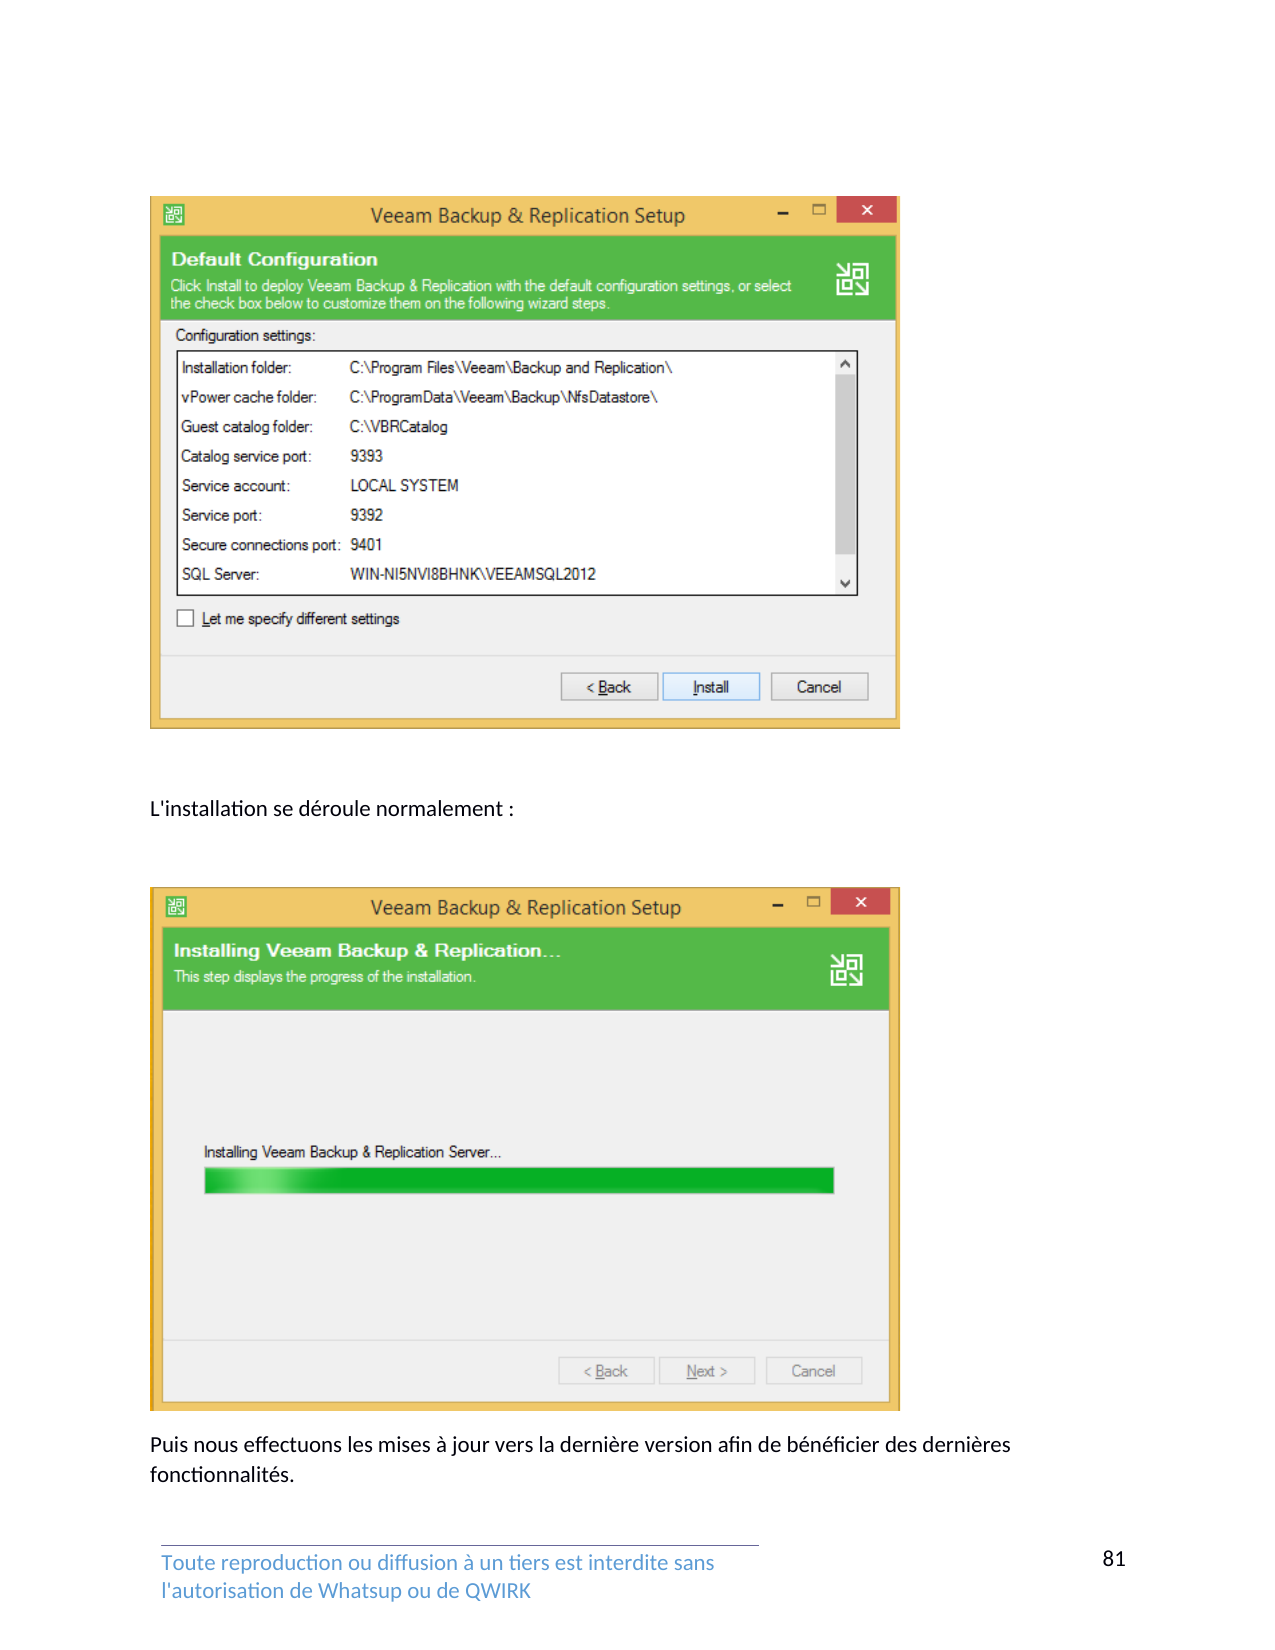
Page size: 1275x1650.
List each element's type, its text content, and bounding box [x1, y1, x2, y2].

text L'installation se déroule normalement : [150, 794, 1125, 822]
text Puis nous effectuons les mises à jour vers la dernière version afin de bénéficier des dernières fonctionnalités. [150, 1430, 1125, 1488]
picture [150, 887, 901, 1411]
picture [150, 196, 901, 729]
